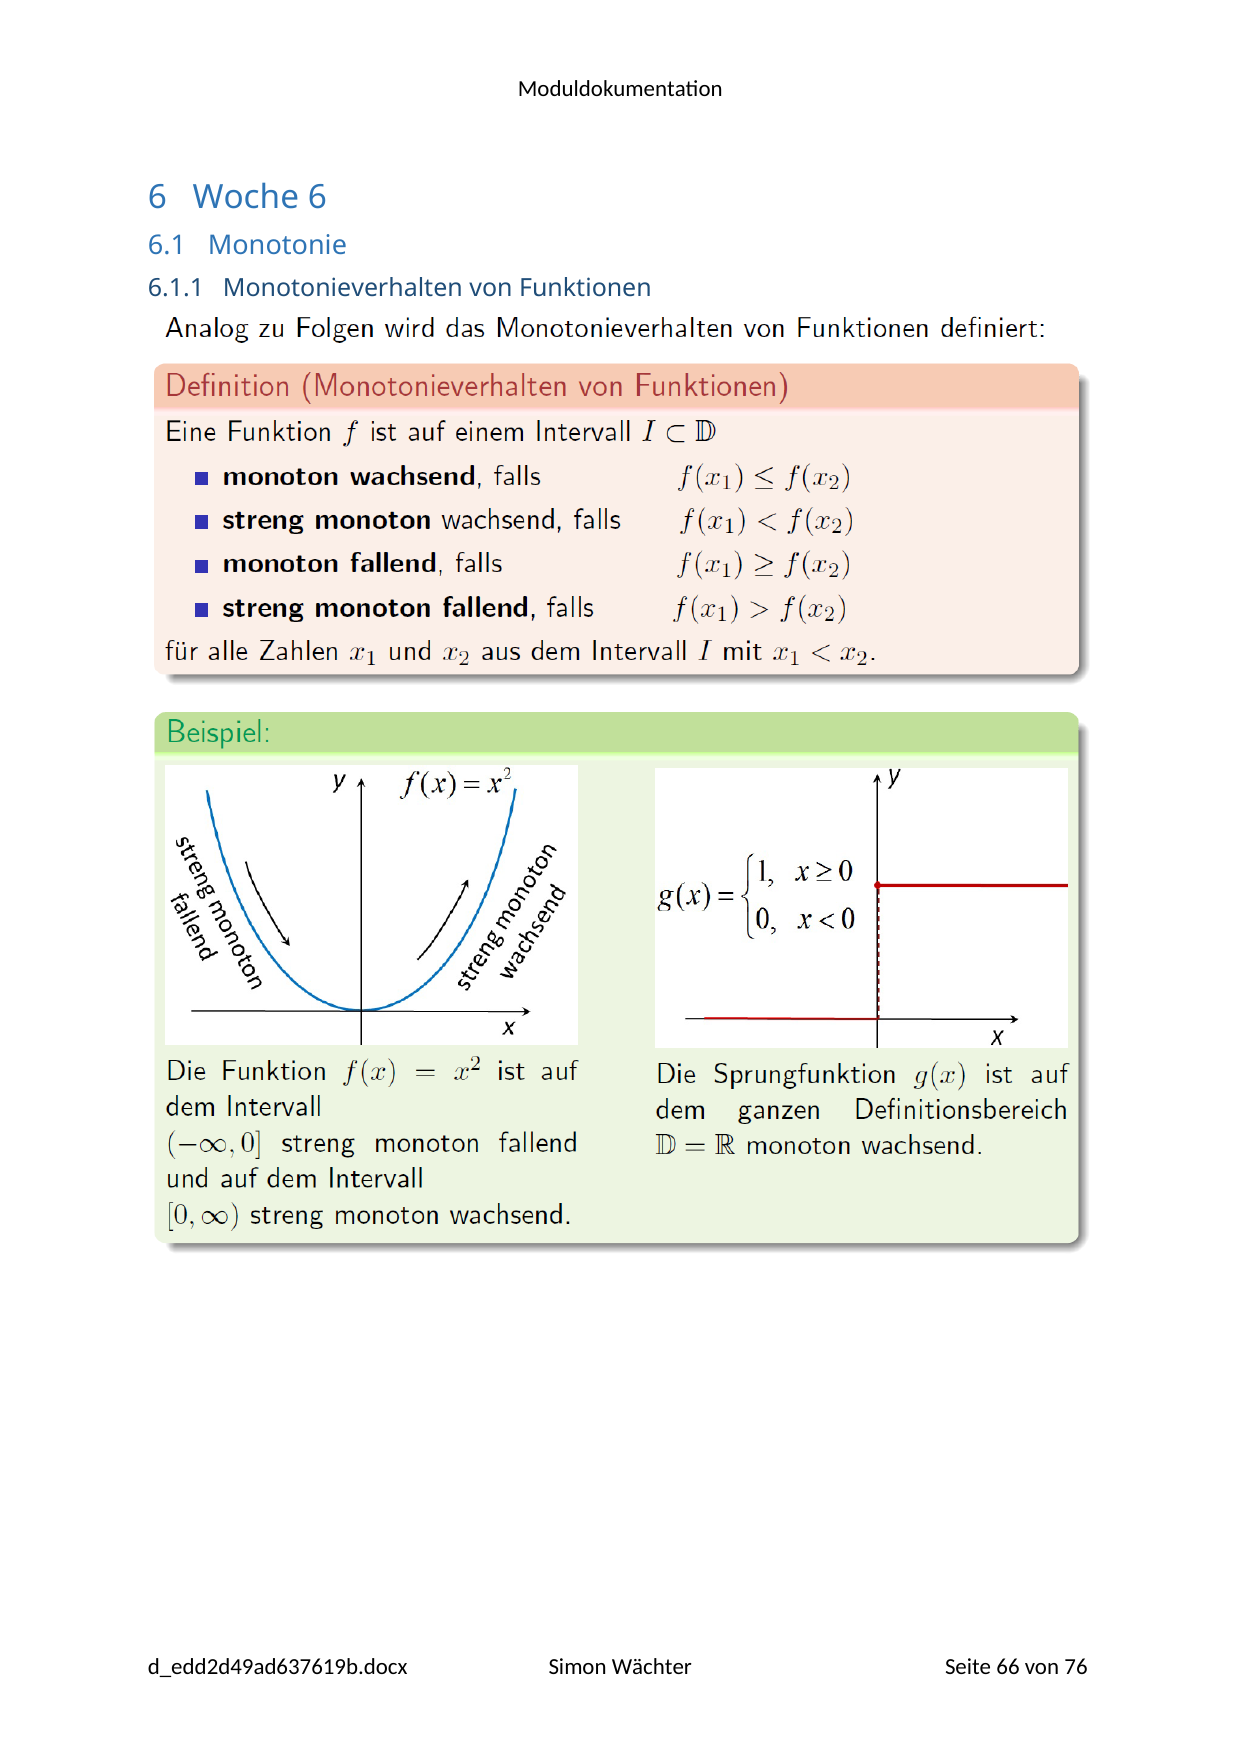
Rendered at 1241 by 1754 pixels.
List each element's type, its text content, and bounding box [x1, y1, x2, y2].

picture [147, 704, 1093, 1255]
subtitle Woche 6 [148, 173, 1093, 218]
subtitle Monotonieverhalten von Funktionen [148, 270, 1093, 304]
subtitle Monotonie [148, 226, 1093, 263]
picture [147, 306, 1093, 686]
